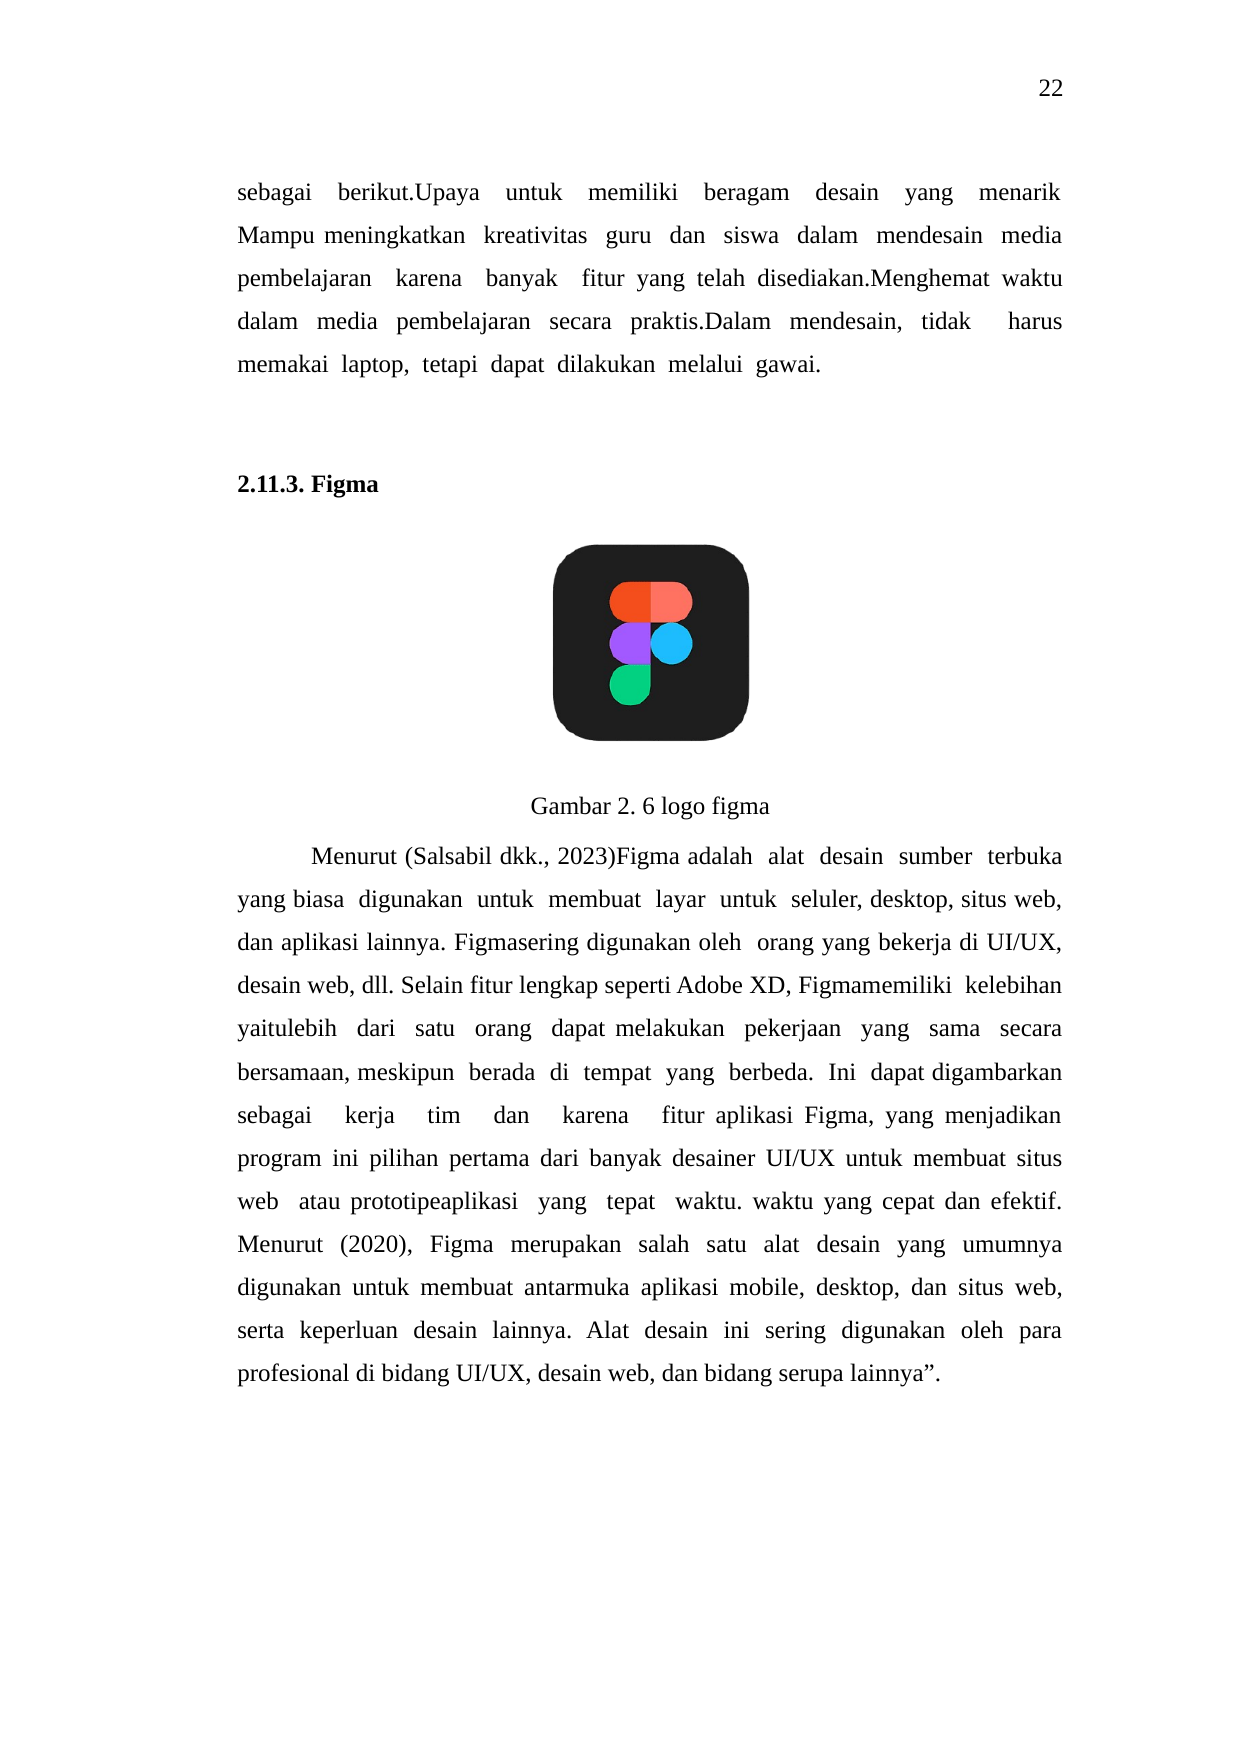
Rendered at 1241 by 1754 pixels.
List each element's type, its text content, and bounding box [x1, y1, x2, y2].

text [237, 177, 1063, 378]
subtitle Figma [237, 469, 1063, 498]
text Gambar 2. 6 logo figma [237, 791, 1063, 820]
text Menurut Figma adalah alat desain sumber terbuka yang biasa digunakan untuk membuat layar untuk seluler, desktop, situs web, dan aplikasi lainnya. Figmasering digunakan oleh orang yang bekerja di UI/UX, desain web, dll. Selain fitur lengkap seperti Adobe XD, Figmamemiliki kelebihan yaitulebih dari satu orang dapat melakukan pekerjaan yang sama secara bersamaan, meskipun berada di tempat yang berbeda. Ini dapat digambarkan sebagai kerja tim dan karena fitur aplikasi Figma, yang menjadikan program ini pilihan pertama dari banyak desainer UI/UX untuk membuat situs web atau prototipeaplikasi yang tepat waktu. waktu yang cepat dan efektif. Menurut (2020), Figma merupakan salah satu alat desain yang umumnya digunakan untuk membuat antarmuka aplikasi mobile, desktop, dan situs web, serta keperluan desain lainnya. Alat desain ini sering digunakan oleh para profesional di bidang UI/UX, desain web, dan bidang serupa lainnya”. [237, 841, 1063, 1387]
picture [528, 526, 772, 761]
